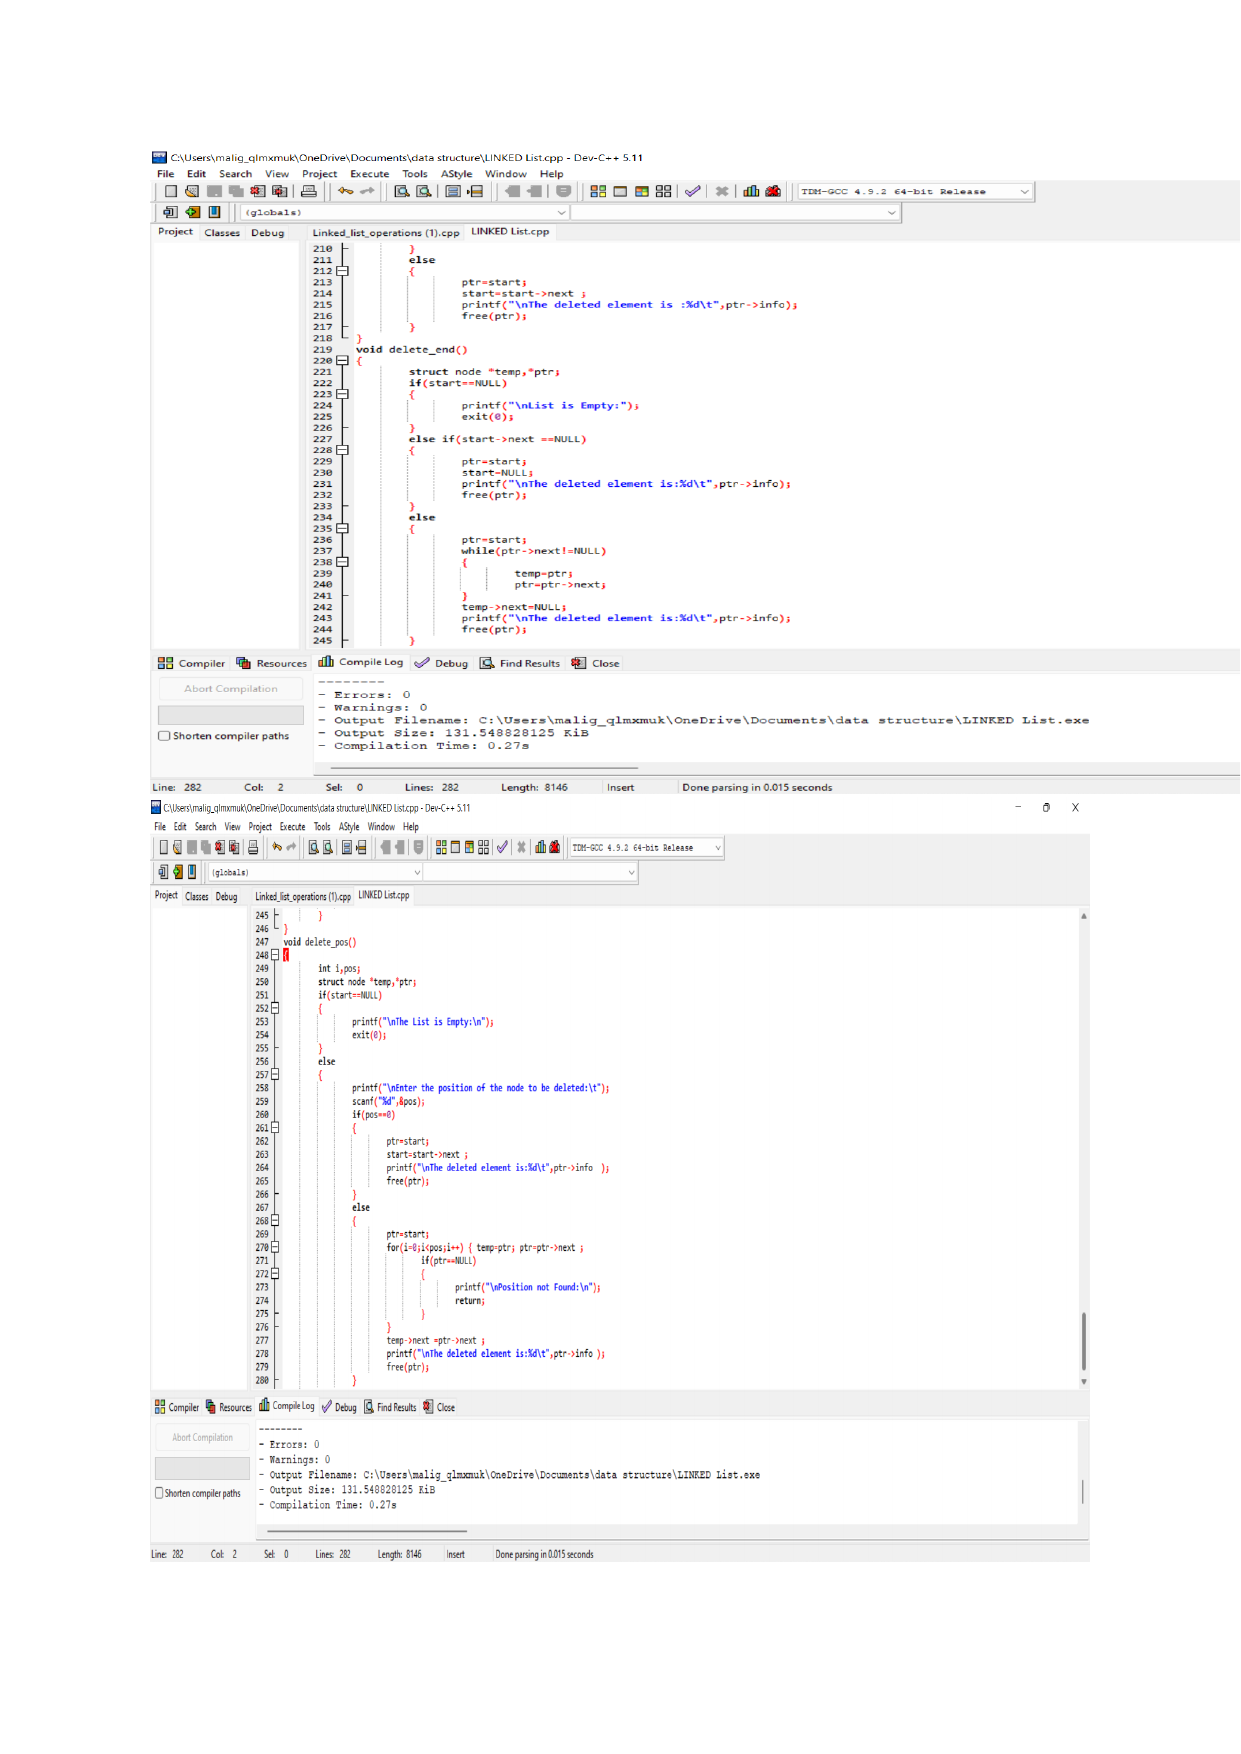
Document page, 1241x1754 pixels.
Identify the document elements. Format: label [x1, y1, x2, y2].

picture [150, 797, 1090, 1562]
picture [150, 150, 1241, 794]
